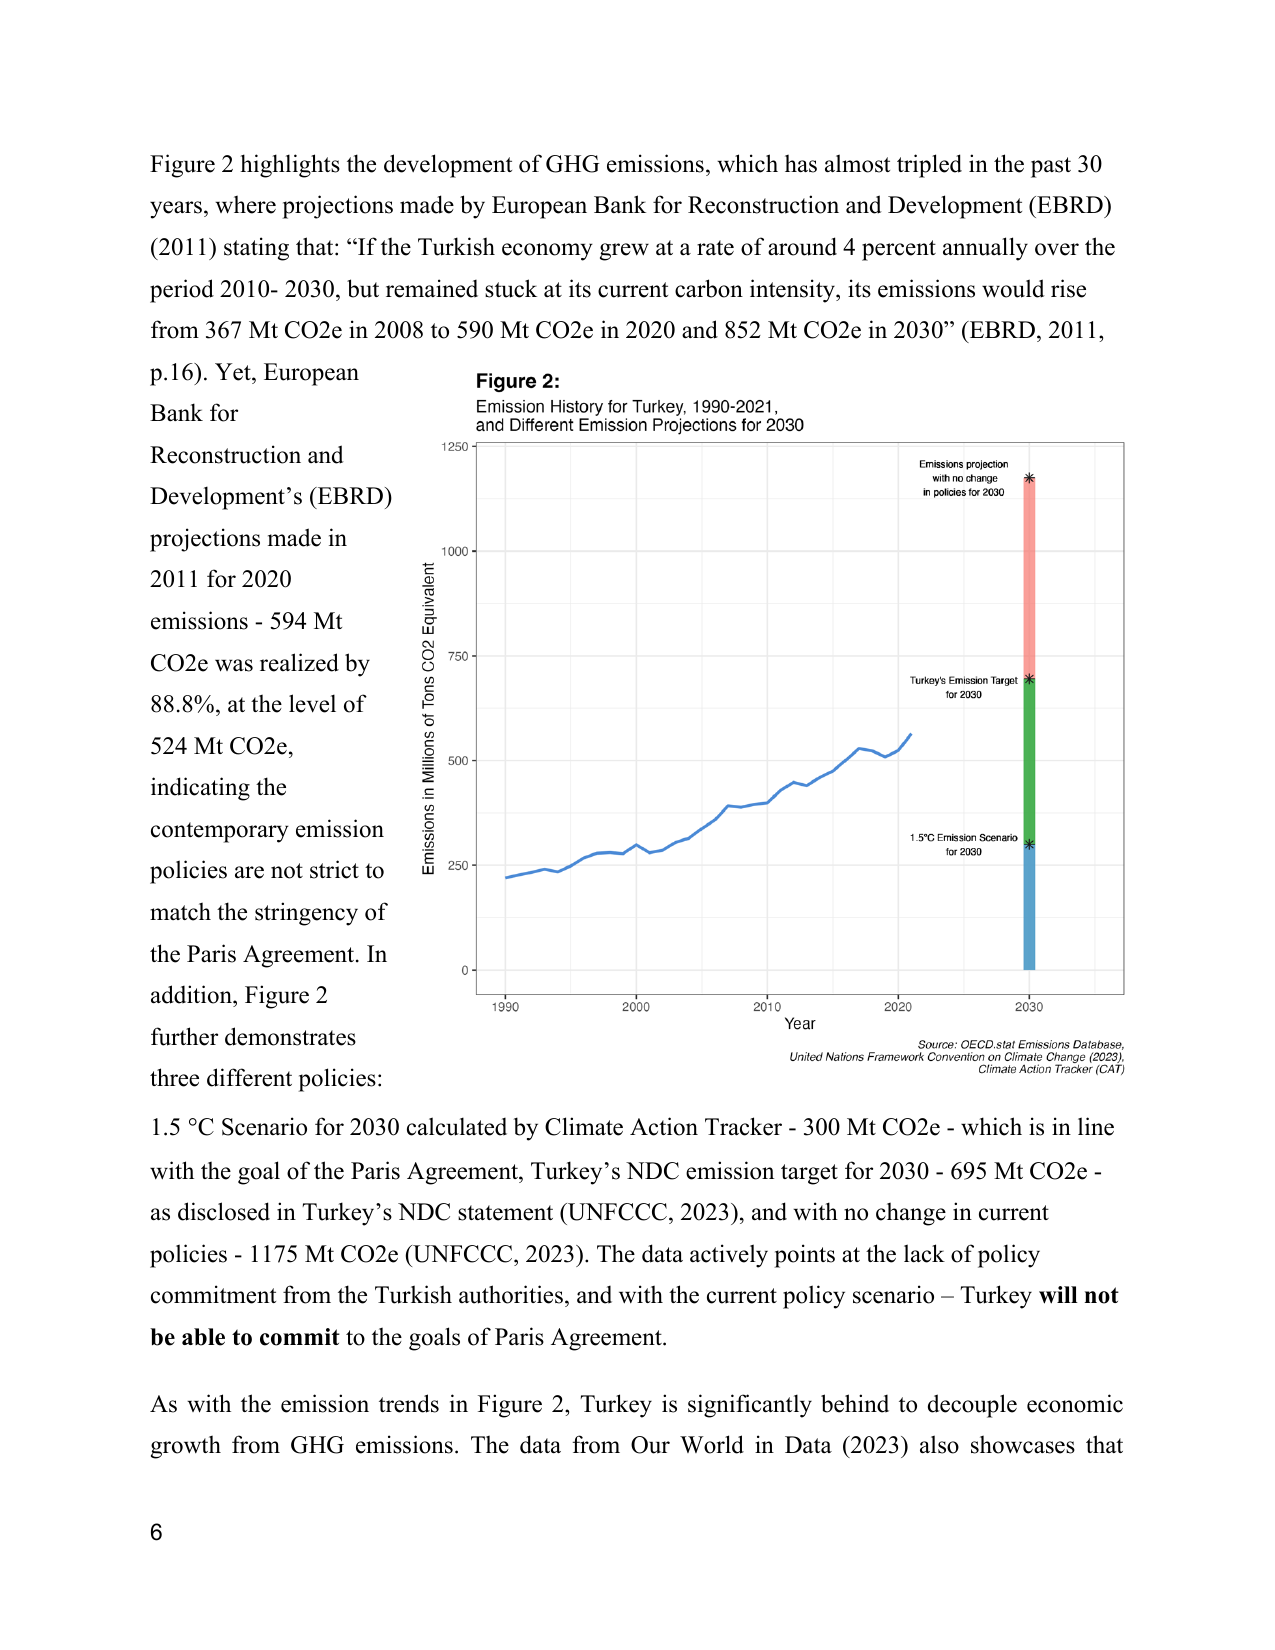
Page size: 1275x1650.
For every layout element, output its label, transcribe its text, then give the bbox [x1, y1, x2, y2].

picture [414, 365, 1132, 1083]
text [150, 1390, 1125, 1459]
